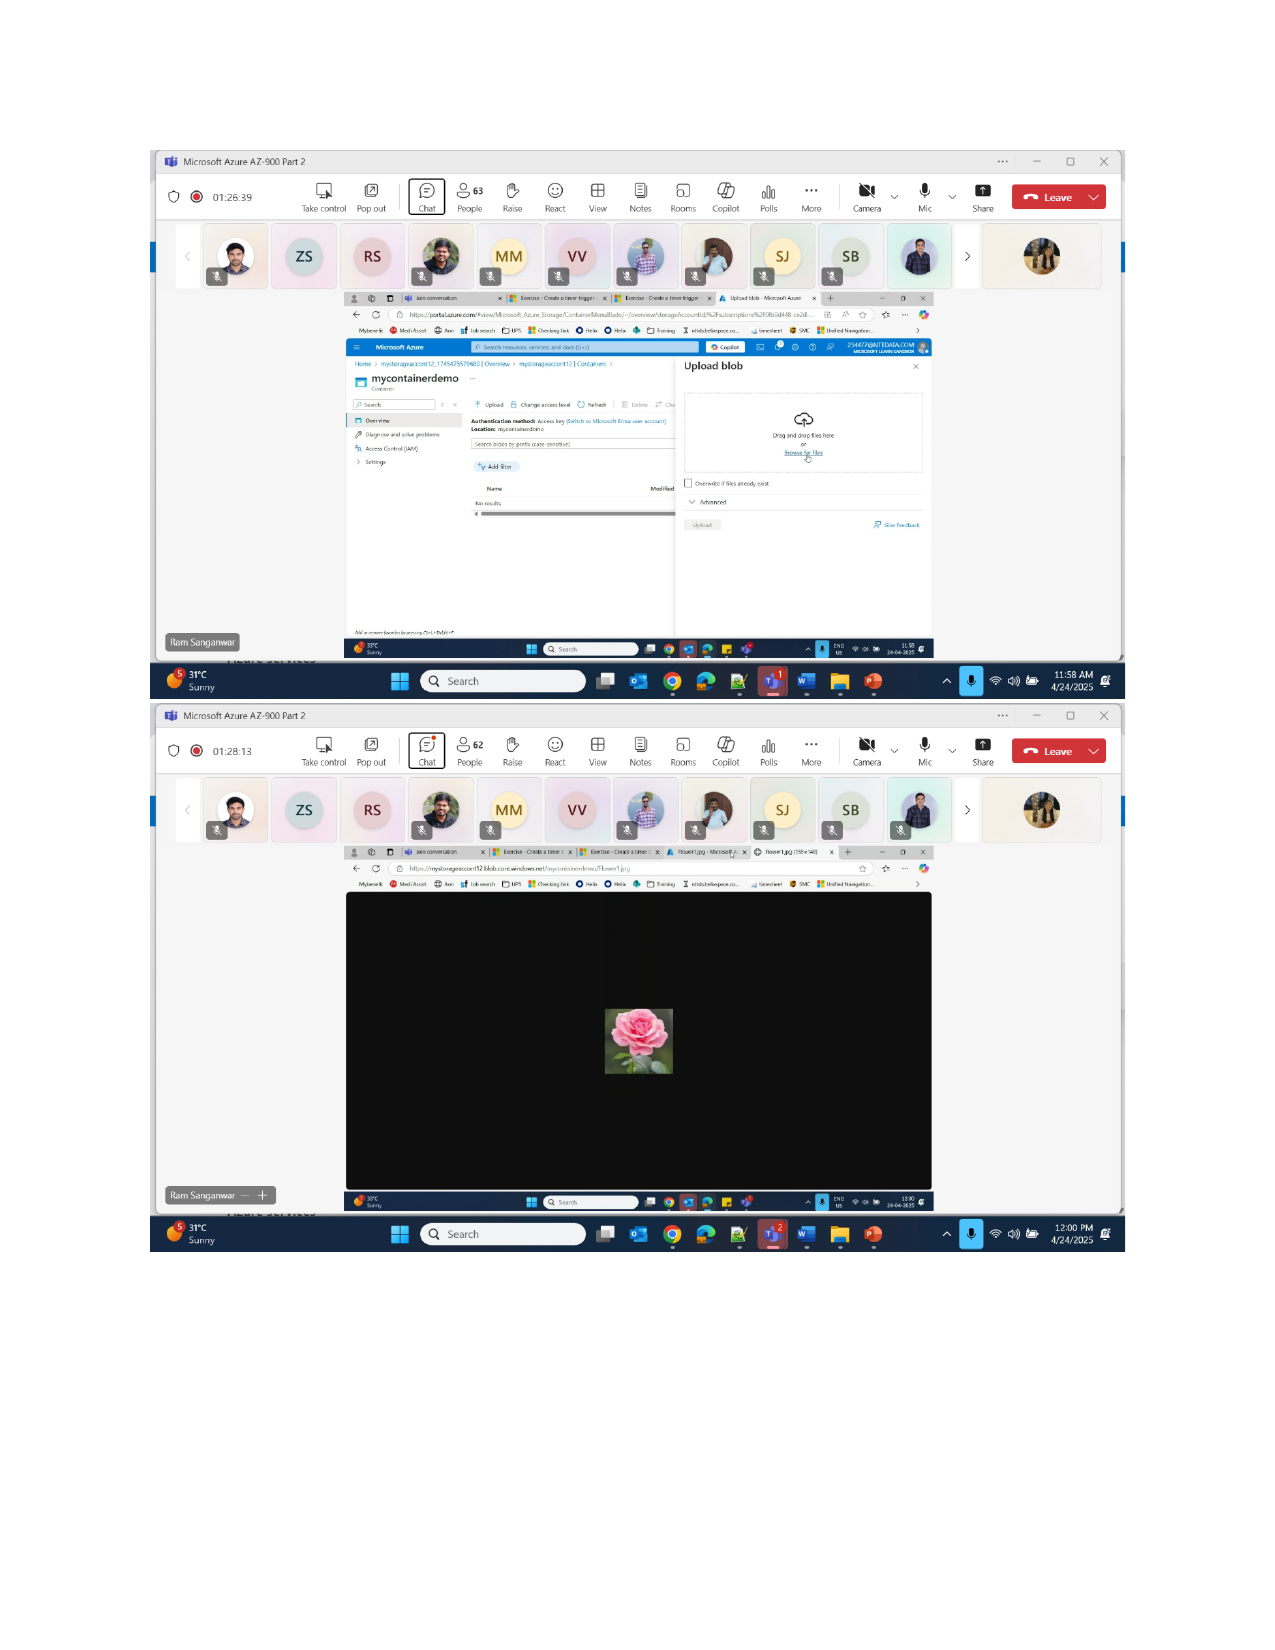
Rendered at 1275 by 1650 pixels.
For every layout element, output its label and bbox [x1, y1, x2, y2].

picture [150, 150, 1125, 699]
picture [150, 703, 1125, 1252]
